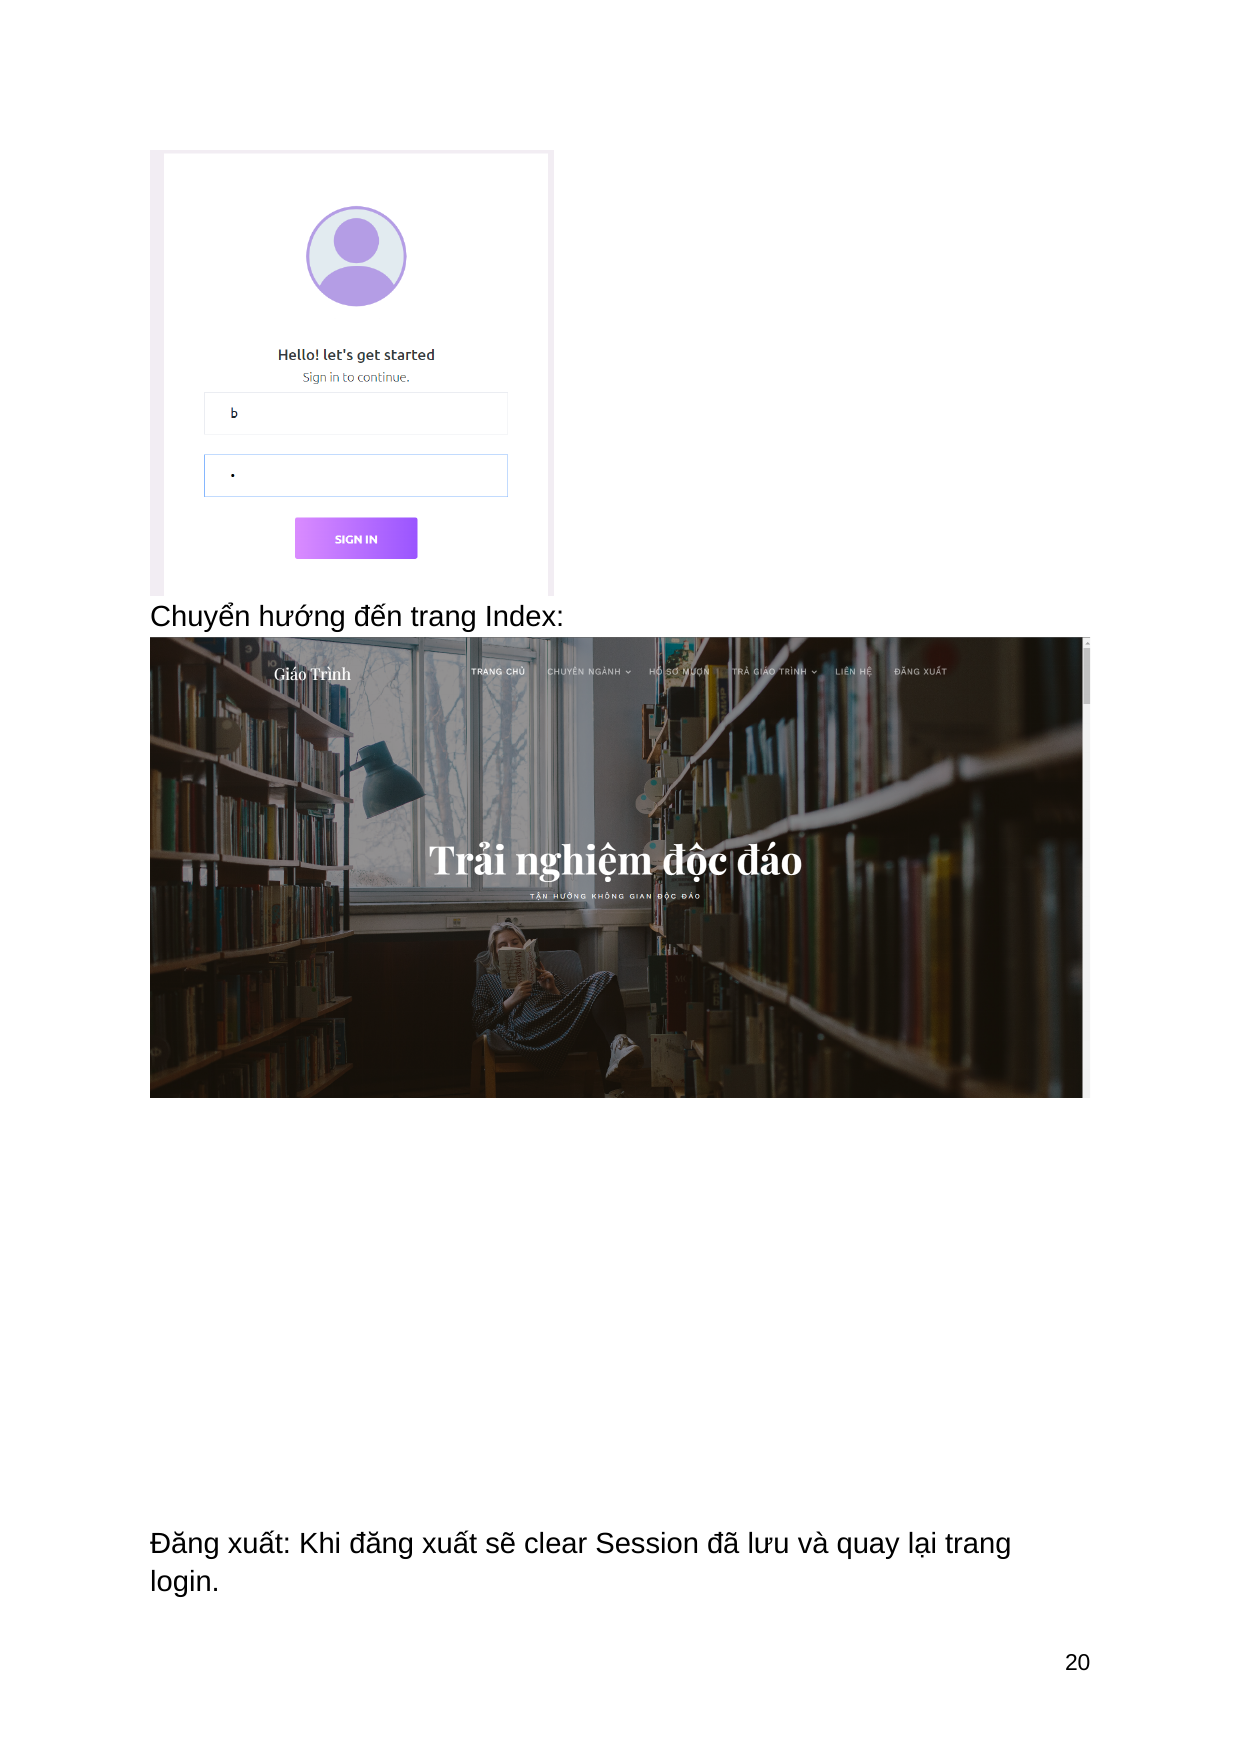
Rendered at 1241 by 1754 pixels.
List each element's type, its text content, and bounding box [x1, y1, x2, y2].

text Đăng xuất: Khi đăng xuất sẽ clear Session đã lưu và quay lại trang login. [150, 1526, 1090, 1598]
picture [150, 150, 554, 596]
picture [150, 637, 1091, 1098]
text Chuyển hướng đến trang Index: [150, 599, 1090, 633]
